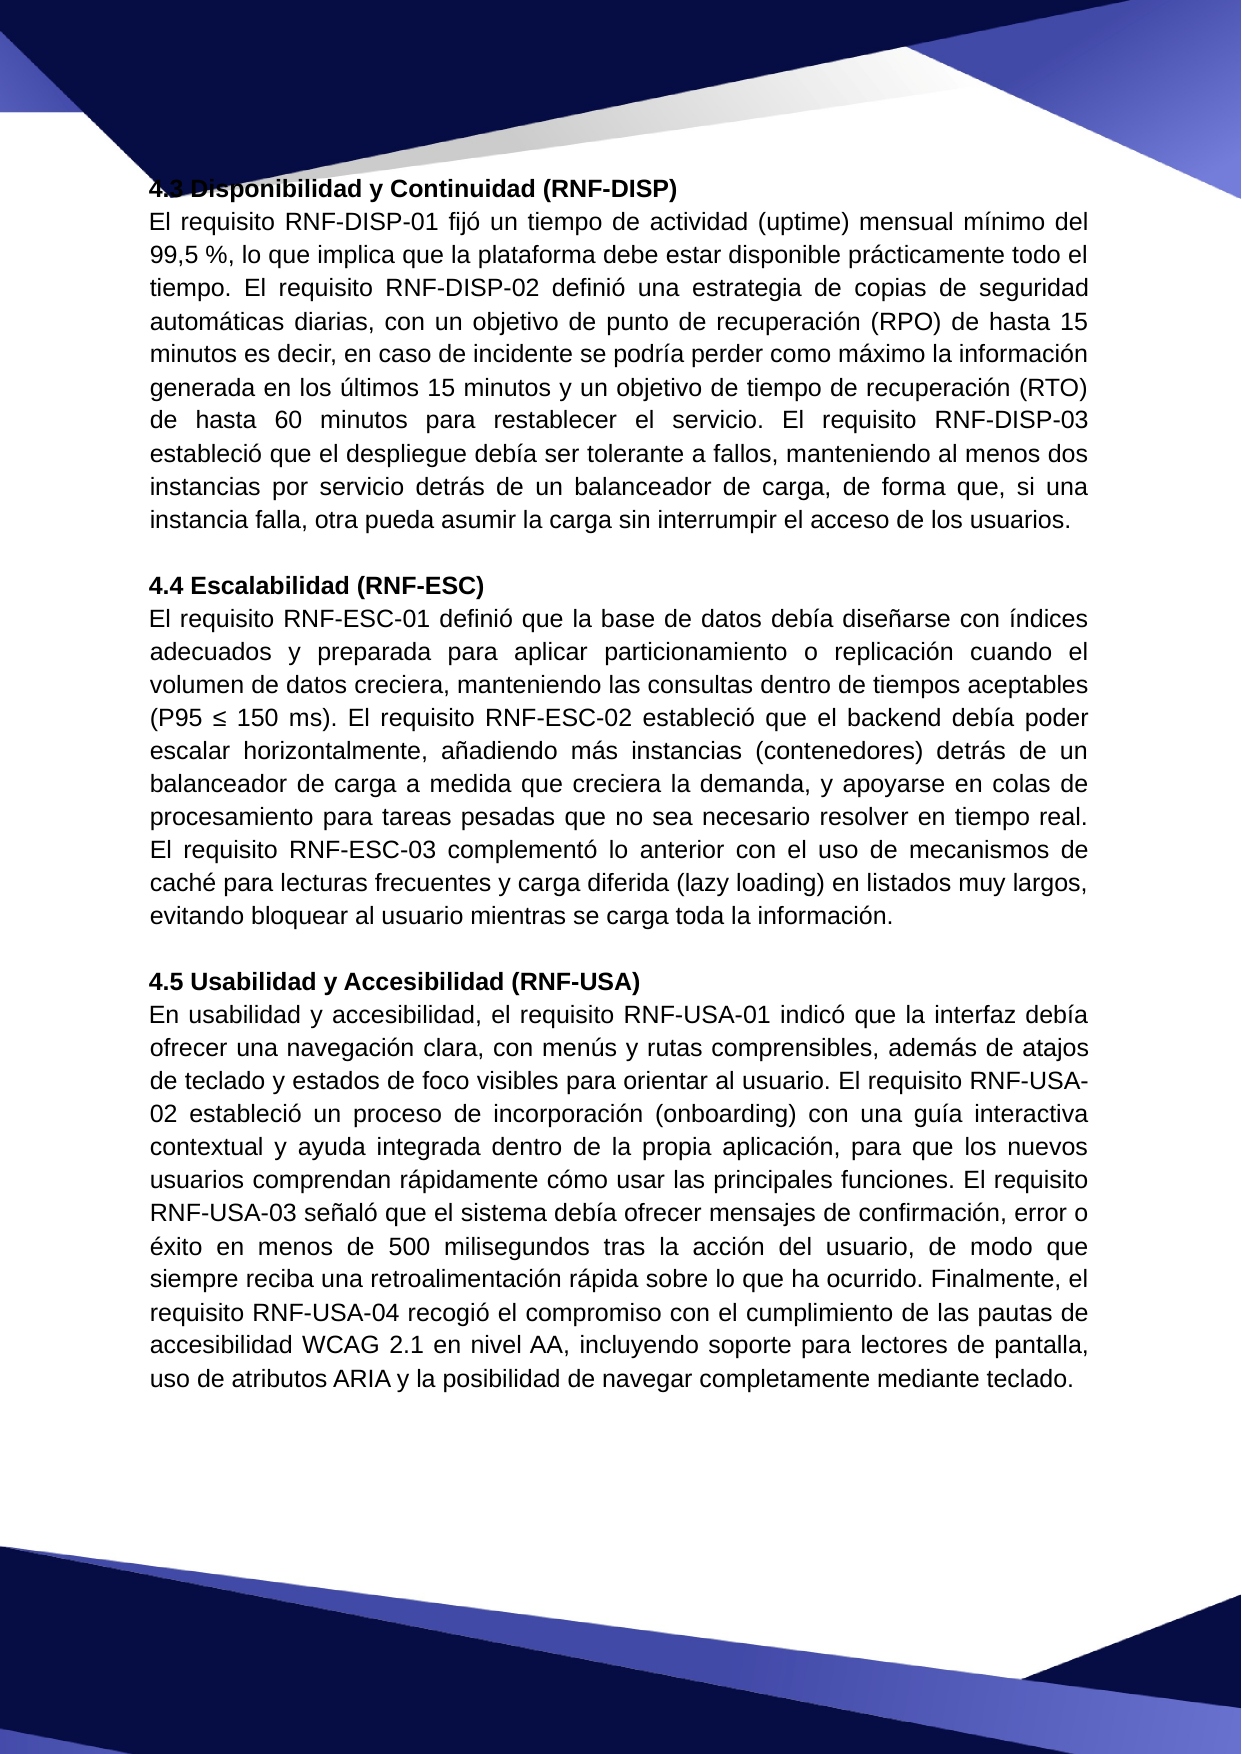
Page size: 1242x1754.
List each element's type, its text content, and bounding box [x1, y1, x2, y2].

picture [0, 0, 1241, 1754]
subtitle 4.4 Escalabilidad (RNF-ESC) [148, 571, 1143, 600]
subtitle 4.5 Usabilidad y Accesibilidad (RNF-USA) [148, 967, 1143, 996]
text El requisito RNF-DISP-01 fijó un tiempo de actividad (uptime) mensual mínimo del 99,5 %, lo que implica que la plataforma debe estar disponible prácticamente todo el tiempo. El requisito RNF-DISP-02 definió una estrategia de copias de seguridad automáticas diarias, con un objetivo de punto de recuperación (RPO) de hasta 15 minutos es decir, en caso de incidente se podría perder como máximo la información generada en los últimos 15 minutos y un objetivo de tiempo de recuperación (RTO) de hasta 60 minutos para restablecer el servicio. El requisito RNF-DISP-03 estableció que el despliegue debía ser tolerante a fallos, manteniendo al menos dos instancias por servicio detrás de un balanceador de carga, de forma que, si una instancia falla, otra pueda asumir la carga sin interrumpir el acceso de los usuarios. [148, 207, 1090, 533]
subtitle 4.3 Disponibilidad y Continuidad (RNF-DISP) [148, 174, 1143, 203]
text En usabilidad y accesibilidad, el requisito RNF-USA-01 indicó que la interfaz debía ofrecer una navegación clara, con menús y rutas comprensibles, además de atajos de teclado y estados de foco visibles para orientar al usuario. El requisito RNF-USA-02 estableció un proceso de incorporación (onboarding) con una guía interactiva contextual y ayuda integrada dentro de la propia aplicación, para que los nuevos usuarios comprendan rápidamente cómo usar las principales funciones. El requisito RNF-USA-03 señaló que el sistema debía ofrecer mensajes de confirmación, error o éxito en menos de 500 milisegundos tras la acción del usuario, de modo que siempre reciba una retroalimentación rápida sobre lo que ha ocurrido. Finalmente, el requisito RNF-USA-04 recogió el compromiso con el cumplimiento de las pautas de accesibilidad WCAG 2.1 en nivel AA, incluyendo soporte para lectores de pantalla, uso de atributos ARIA y la posibilidad de navegar completamente mediante teclado. [148, 1000, 1090, 1392]
text El requisito RNF-ESC-01 definió que la base de datos debía diseñarse con índices adecuados y preparada para aplicar particionamiento o replicación cuando el volumen de datos creciera, manteniendo las consultas dentro de tiempos aceptables (P95 ≤ 150 ms). El requisito RNF-ESC-02 estableció que el backend debía poder escalar horizontalmente, añadiendo más instancias (contenedores) detrás de un balanceador de carga a medida que creciera la demanda, y apoyarse en colas de procesamiento para tareas pesadas que no sea necesario resolver en tiempo real. El requisito RNF-ESC-03 complementó lo anterior con el uso de mecanismos de caché para lecturas frecuentes y carga diferida (lazy loading) en listados muy largos, evitando bloquear al usuario mientras se carga toda la información. [148, 604, 1090, 930]
